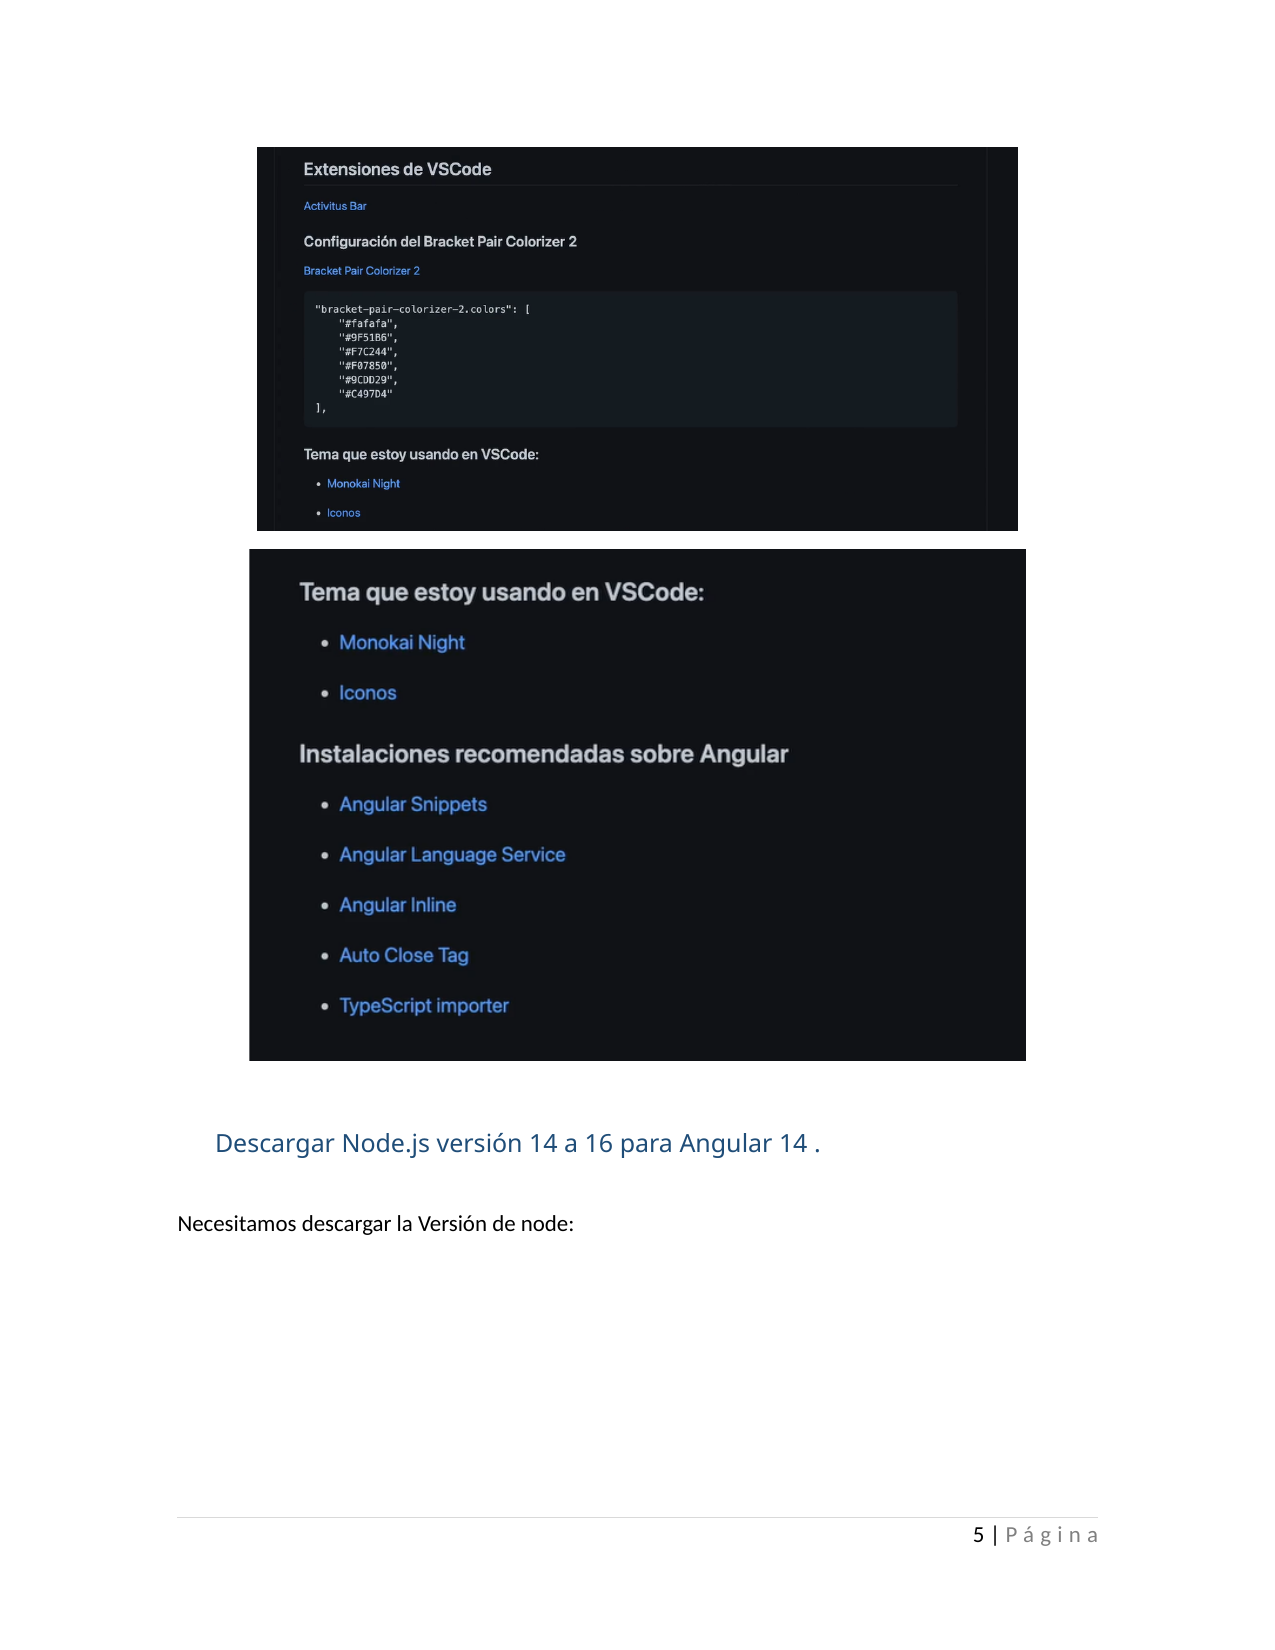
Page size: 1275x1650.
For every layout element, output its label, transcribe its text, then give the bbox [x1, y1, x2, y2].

subtitle Descargar Node.js versión 14 a 16 para Angular 14 . [215, 1126, 1098, 1160]
picture [249, 549, 1026, 1061]
picture [257, 147, 1018, 531]
text Necesitamos descargar la Versión de node: [177, 1209, 1098, 1237]
